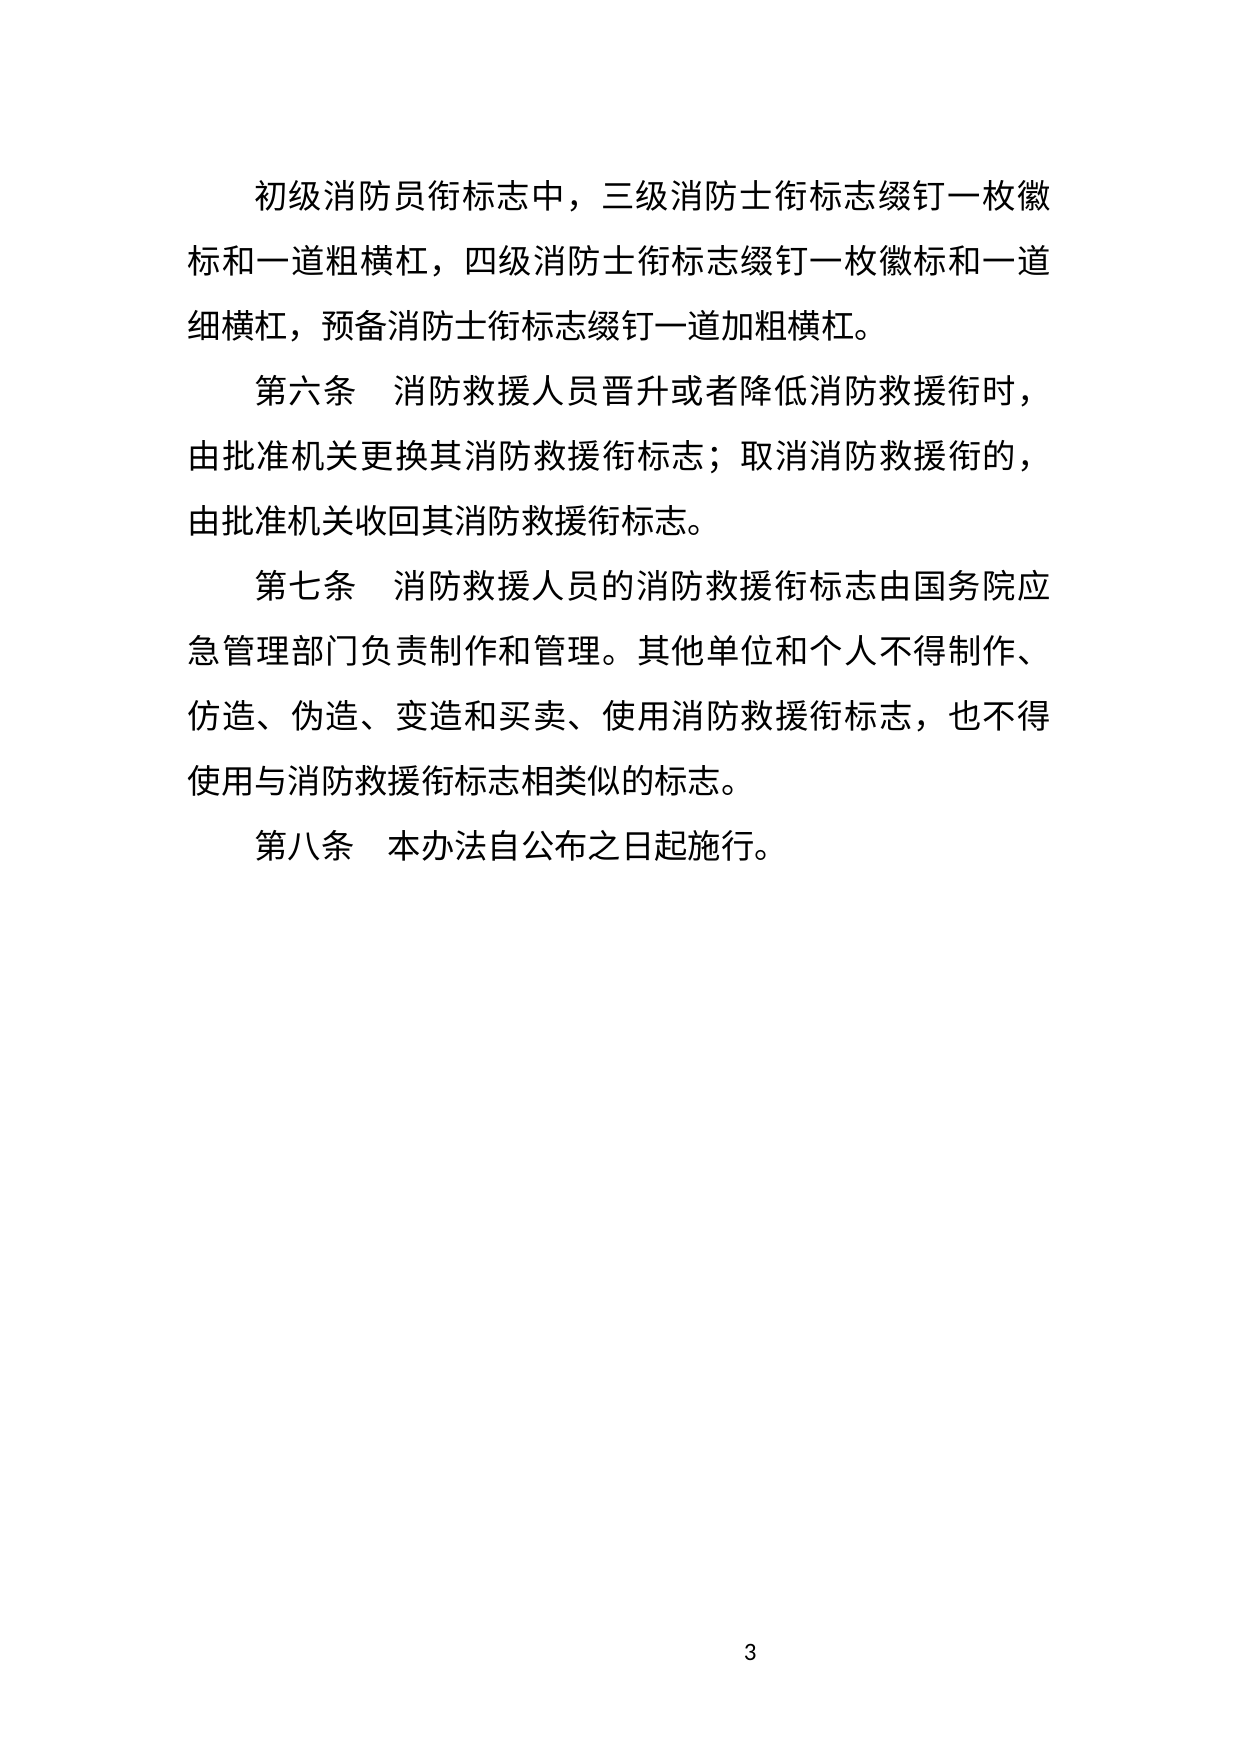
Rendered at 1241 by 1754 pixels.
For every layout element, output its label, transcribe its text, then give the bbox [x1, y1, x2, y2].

text 第八条 本办法自公布之日起施行。 [187, 812, 1053, 877]
text 初级消防员衔标志中，三级消防士衔标志缀钉一枚徽标和一道粗横杠，四级消防士衔标志缀钉一枚徽标和一道细横杠，预备消防士衔标志缀钉一道加粗横杠。 [187, 162, 1053, 357]
text 第六条 消防救援人员晋升或者降低消防救援衔时，由批准机关更换其消防救援衔标志；取消消防救援衔的，由批准机关收回其消防救援衔标志。 [187, 357, 1053, 552]
text 第七条 消防救援人员的消防救援衔标志由国务院应急管理部门负责制作和管理。其他单位和个人不得制作、仿造、伪造、变造和买卖、使用消防救援衔标志，也不得使用与消防救援衔标志相类似的标志。 [187, 552, 1053, 812]
